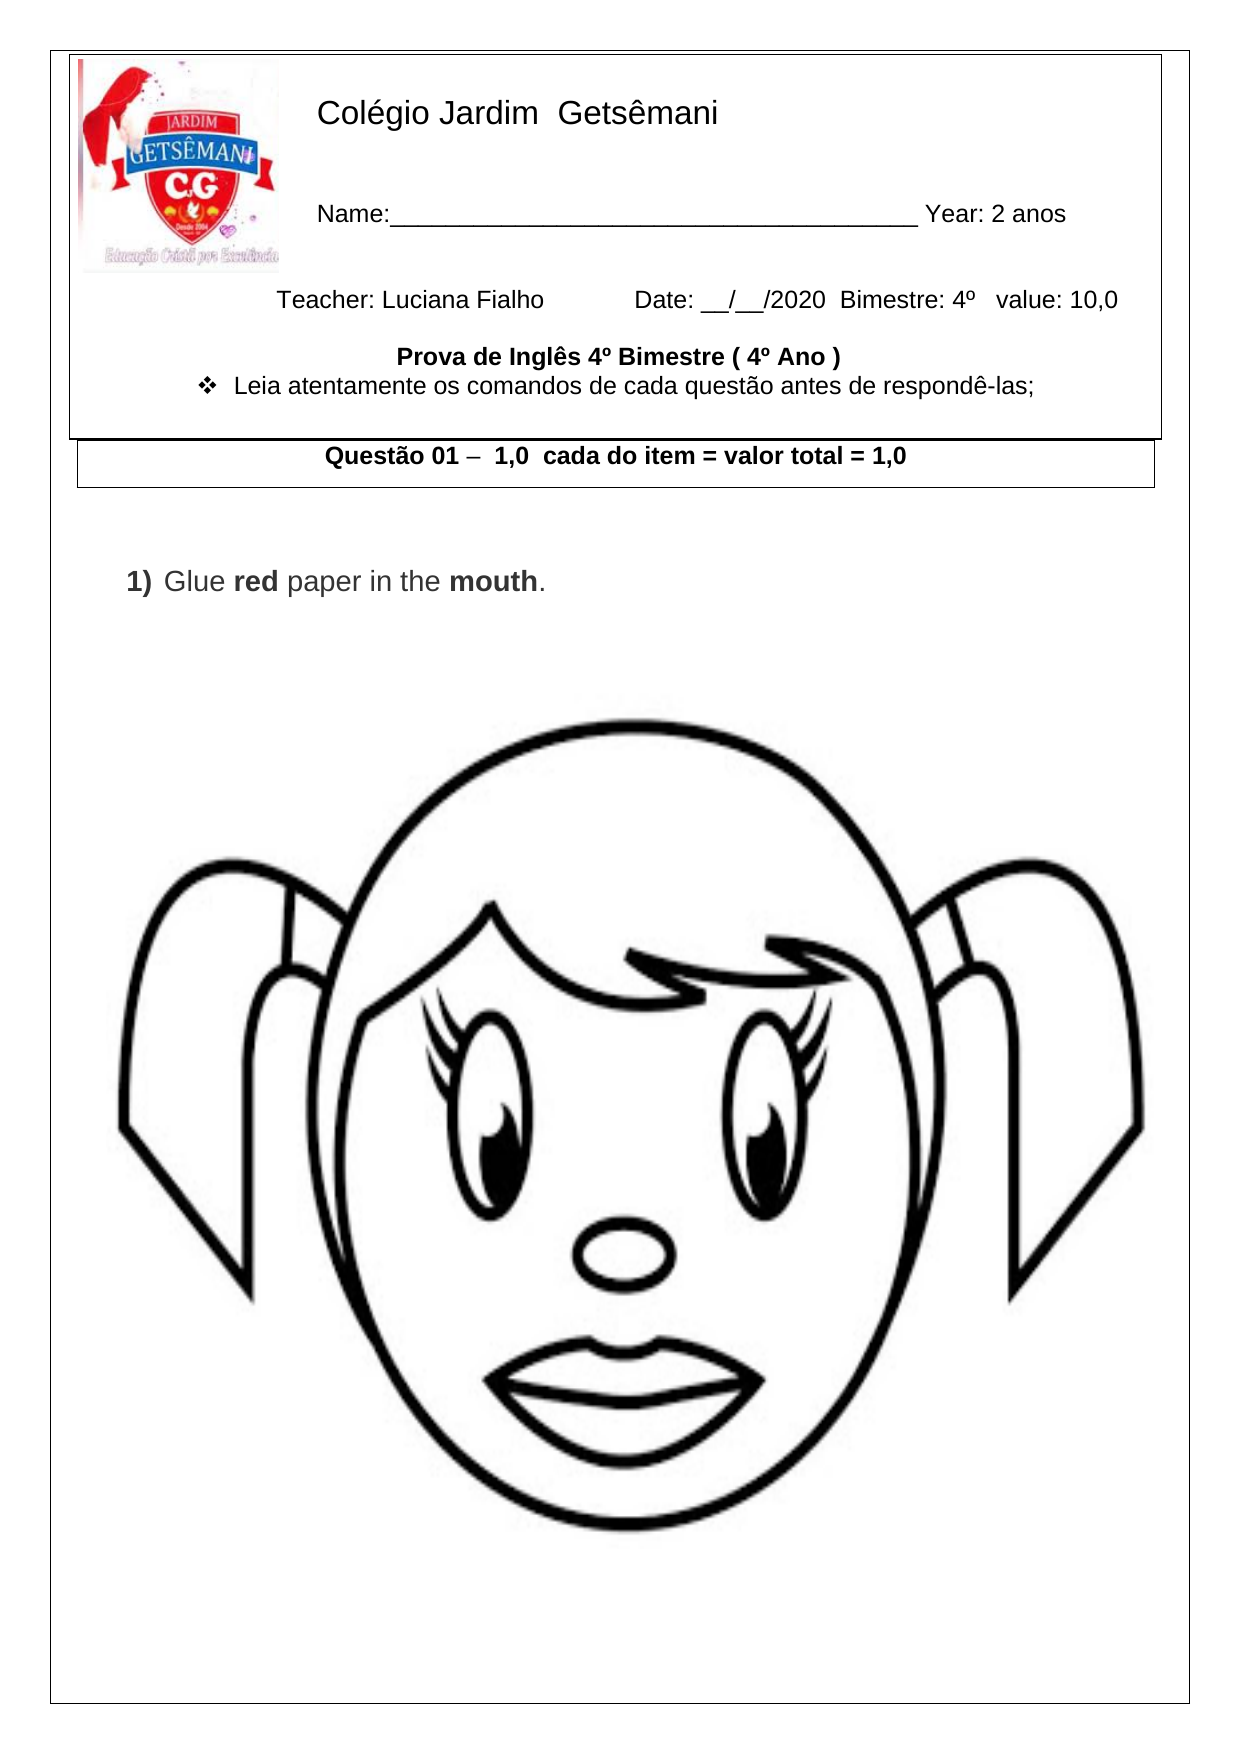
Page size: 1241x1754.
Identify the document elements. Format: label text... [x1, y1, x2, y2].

table_cell [70, 440, 1162, 564]
list Glue red paper in the mouth. [126, 564, 1063, 598]
table_header Colégio Jardim Getsêmani Name:______________________________________ Year: 2 anos Teacher: Luciana Fialho Date: __/__/2020 Bimestre: 4º value: 10,0 Prova de Inglês 4º Bimestre ( 4º Ano ) Leia atentamente os comandos de cada questão antes de respondê-las; [70, 55, 1161, 438]
picture [106, 693, 1164, 1549]
picture [78, 59, 279, 273]
